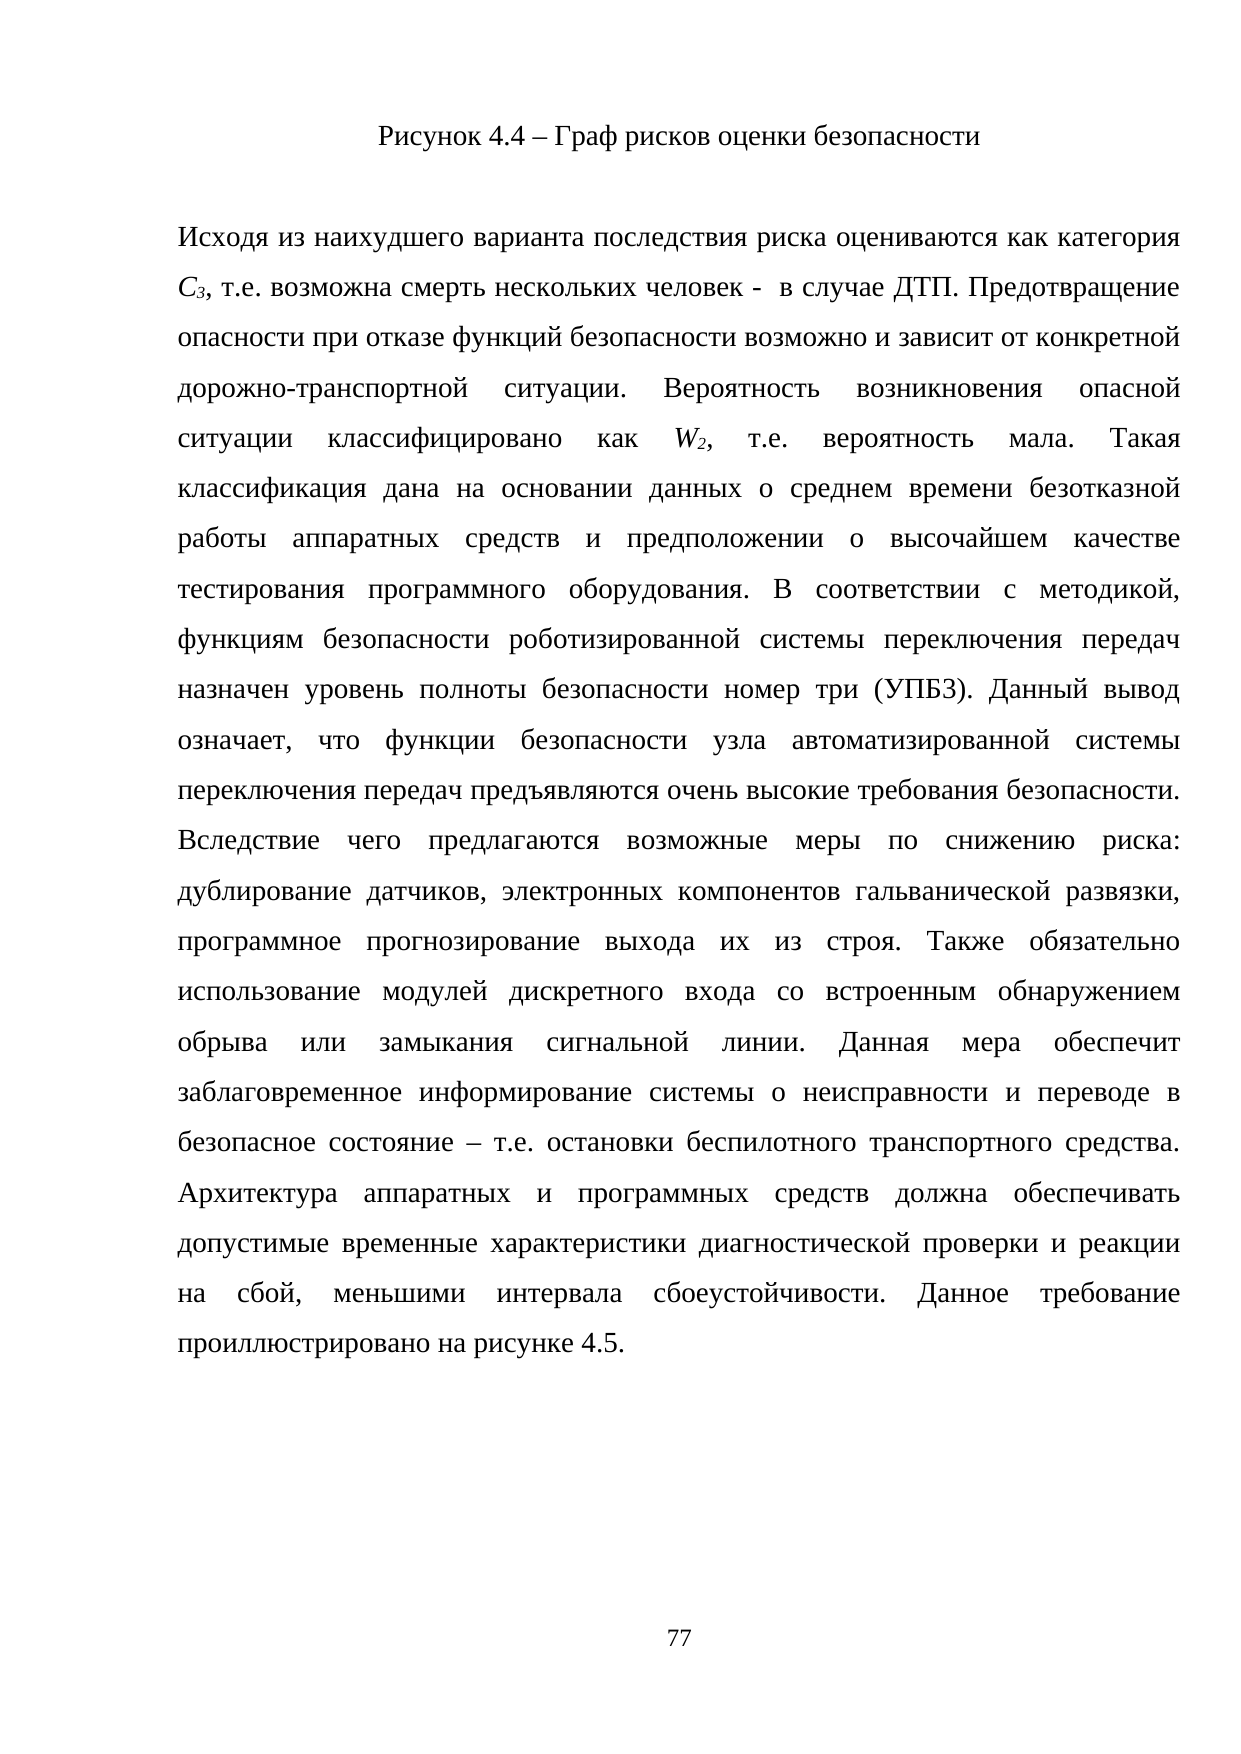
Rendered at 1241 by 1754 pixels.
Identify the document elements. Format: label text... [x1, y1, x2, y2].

text Исходя из наихудшего варианта последствия риска оцениваются как категория С3, т.е. возможна смерть нескольких человек - в случае ДТП. Предотвращение опасности при отказе функций безопасности возможно и зависит от конкретной дорожно-транспортной ситуации. Вероятность возникновения опасной ситуации классифицировано как W2, т.е. вероятность мала. Такая классификация дана на основании данных о среднем времени безотказной работы аппаратных средств и предположении о высочайшем качестве тестирования программного оборудования. В соответствии с методикой, функциям безопасности роботизированной системы переключения передач назначен уровень полноты безопасности номер три (УПБ3). Данный вывод означает, что функции безопасности узла автоматизированной системы переключения передач предъявляются очень высокие требования безопасности. Вследствие чего предлагаются возможные меры по снижению риска: дублирование датчиков, электронных компонентов гальванической развязки, программное прогнозирование выхода их из строя. Также обязательно использование модулей дискретного входа со встроенным обнаружением обрыва или замыкания сигнальной линии. Данная мера обеспечит заблаговременное информирование системы о неисправности и переводе в безопасное состояние – т.е. остановки беспилотного транспортного средства. Архитектура аппаратных и программных средств должна обеспечивать допустимые временные характеристики диагностической проверки и реакции на сбой, меньшими интервала сбоеустойчивости. Данное требование проиллюстрировано на рисунке 4.5. [177, 219, 1181, 1359]
text Рисунок 4.4 – Граф рисков оценки безопасности [177, 118, 1181, 152]
